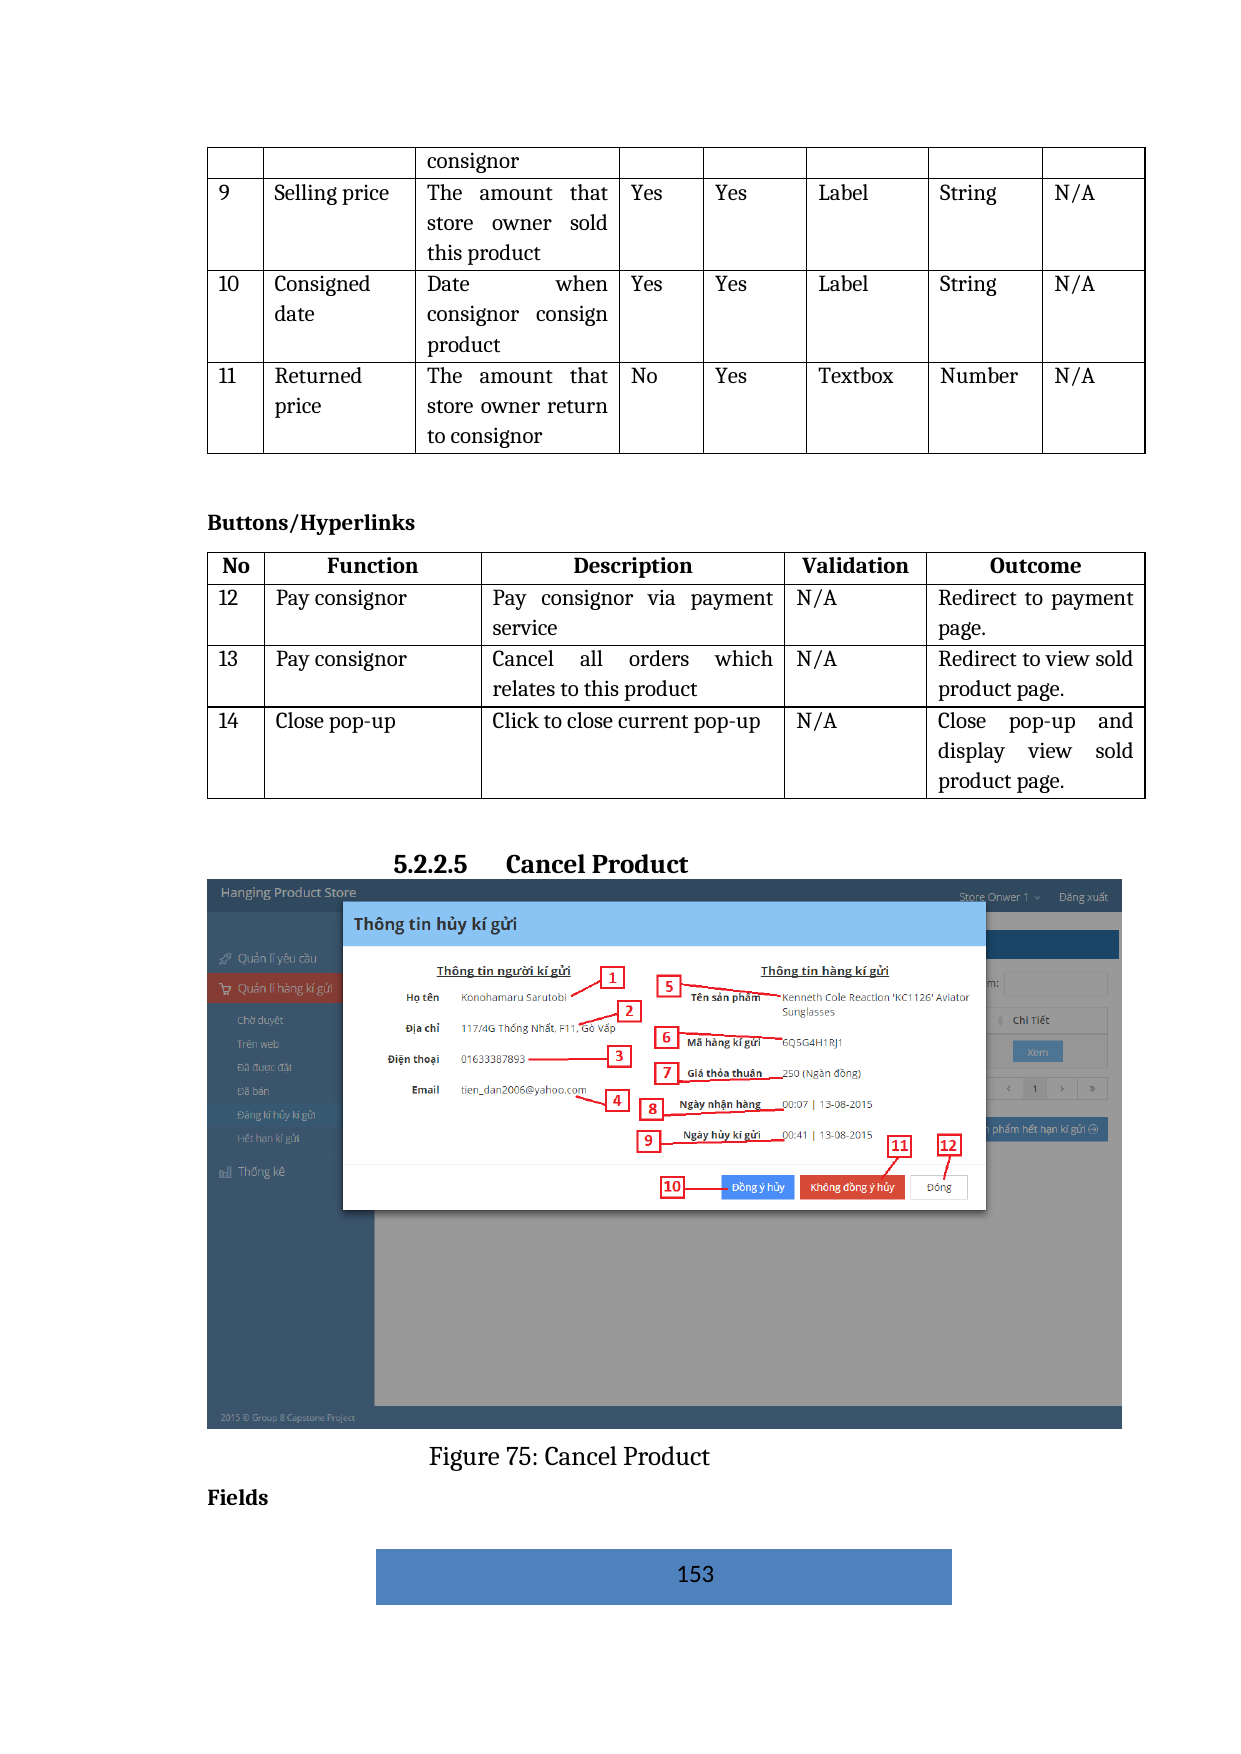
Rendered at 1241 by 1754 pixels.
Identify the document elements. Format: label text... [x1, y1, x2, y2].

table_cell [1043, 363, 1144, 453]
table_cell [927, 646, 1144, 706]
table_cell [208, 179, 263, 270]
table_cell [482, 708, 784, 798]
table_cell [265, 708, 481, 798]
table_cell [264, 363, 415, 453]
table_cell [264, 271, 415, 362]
text Buttons/Hyperlinks [207, 509, 1122, 536]
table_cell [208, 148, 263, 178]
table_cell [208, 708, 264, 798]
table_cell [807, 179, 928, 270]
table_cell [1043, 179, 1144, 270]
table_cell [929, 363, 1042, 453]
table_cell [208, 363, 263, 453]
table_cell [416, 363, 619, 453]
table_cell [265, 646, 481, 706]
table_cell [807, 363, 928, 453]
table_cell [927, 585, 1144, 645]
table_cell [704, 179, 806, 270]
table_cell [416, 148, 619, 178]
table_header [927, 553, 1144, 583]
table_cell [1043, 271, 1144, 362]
text Fields [207, 1485, 1122, 1511]
picture [207, 879, 1122, 1429]
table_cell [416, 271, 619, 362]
subtitle Cancel Product [393, 849, 1122, 879]
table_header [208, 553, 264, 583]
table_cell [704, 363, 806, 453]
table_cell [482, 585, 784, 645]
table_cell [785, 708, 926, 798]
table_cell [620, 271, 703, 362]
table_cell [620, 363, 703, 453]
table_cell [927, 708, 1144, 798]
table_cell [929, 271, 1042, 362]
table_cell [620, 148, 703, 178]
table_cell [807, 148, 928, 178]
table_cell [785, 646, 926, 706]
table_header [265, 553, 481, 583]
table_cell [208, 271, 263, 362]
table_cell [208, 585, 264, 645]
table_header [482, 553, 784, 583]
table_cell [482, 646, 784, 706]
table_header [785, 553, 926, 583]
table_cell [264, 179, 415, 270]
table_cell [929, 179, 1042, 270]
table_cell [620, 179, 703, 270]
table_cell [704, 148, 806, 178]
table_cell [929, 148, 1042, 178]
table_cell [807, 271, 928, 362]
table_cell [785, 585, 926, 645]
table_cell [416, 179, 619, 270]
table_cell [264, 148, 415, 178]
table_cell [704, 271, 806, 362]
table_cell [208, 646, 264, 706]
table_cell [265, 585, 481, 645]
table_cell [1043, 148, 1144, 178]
